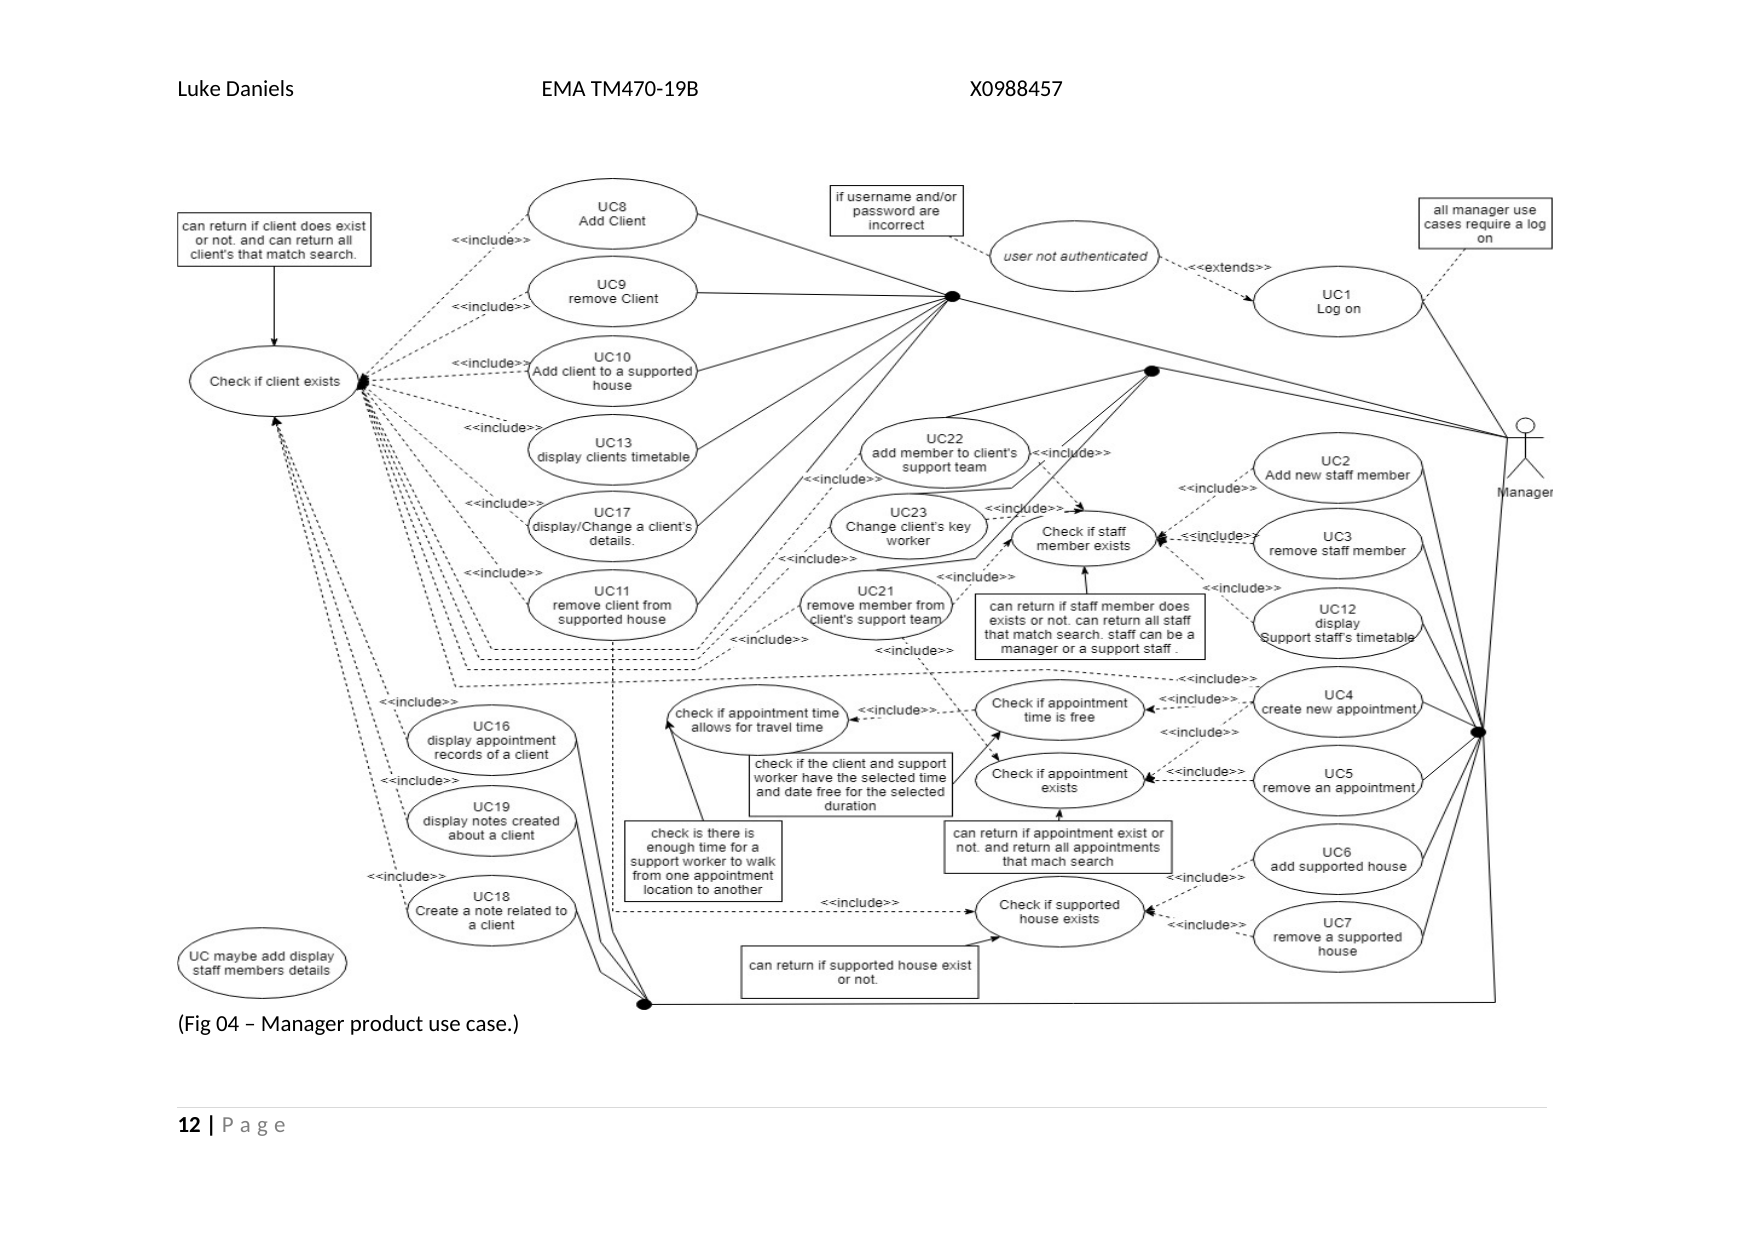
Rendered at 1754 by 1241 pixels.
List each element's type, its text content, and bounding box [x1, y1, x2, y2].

picture [177, 177, 1553, 1010]
text (Fig 04 – Manager product use case.) [177, 1010, 1547, 1037]
